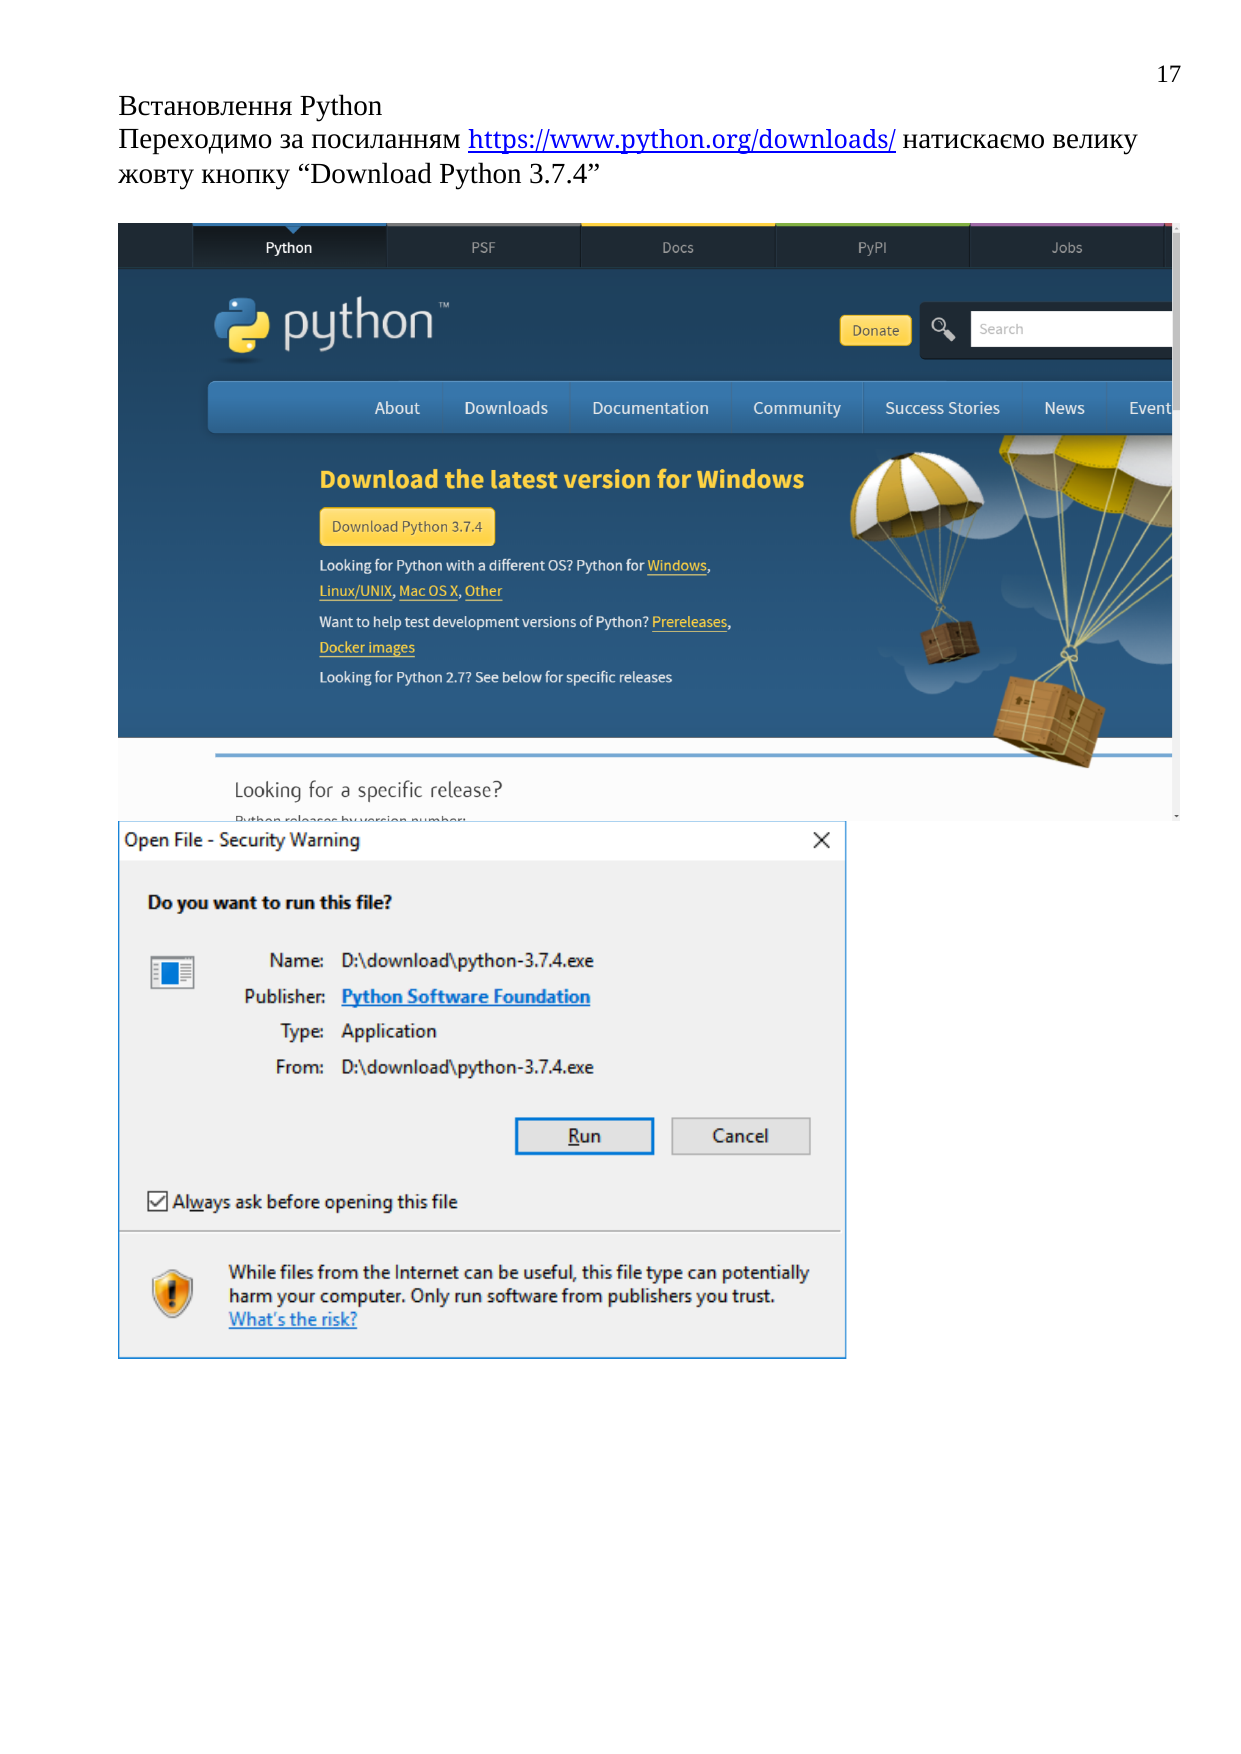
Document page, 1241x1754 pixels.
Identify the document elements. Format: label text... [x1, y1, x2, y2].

text Встановлення Python [118, 88, 1181, 121]
picture [118, 223, 1180, 1359]
text Переходимо за посиланням https://www.python.org/downloads/ натискаємо велику жовту кнопку “Download Python 3.7.4” [118, 121, 1181, 189]
